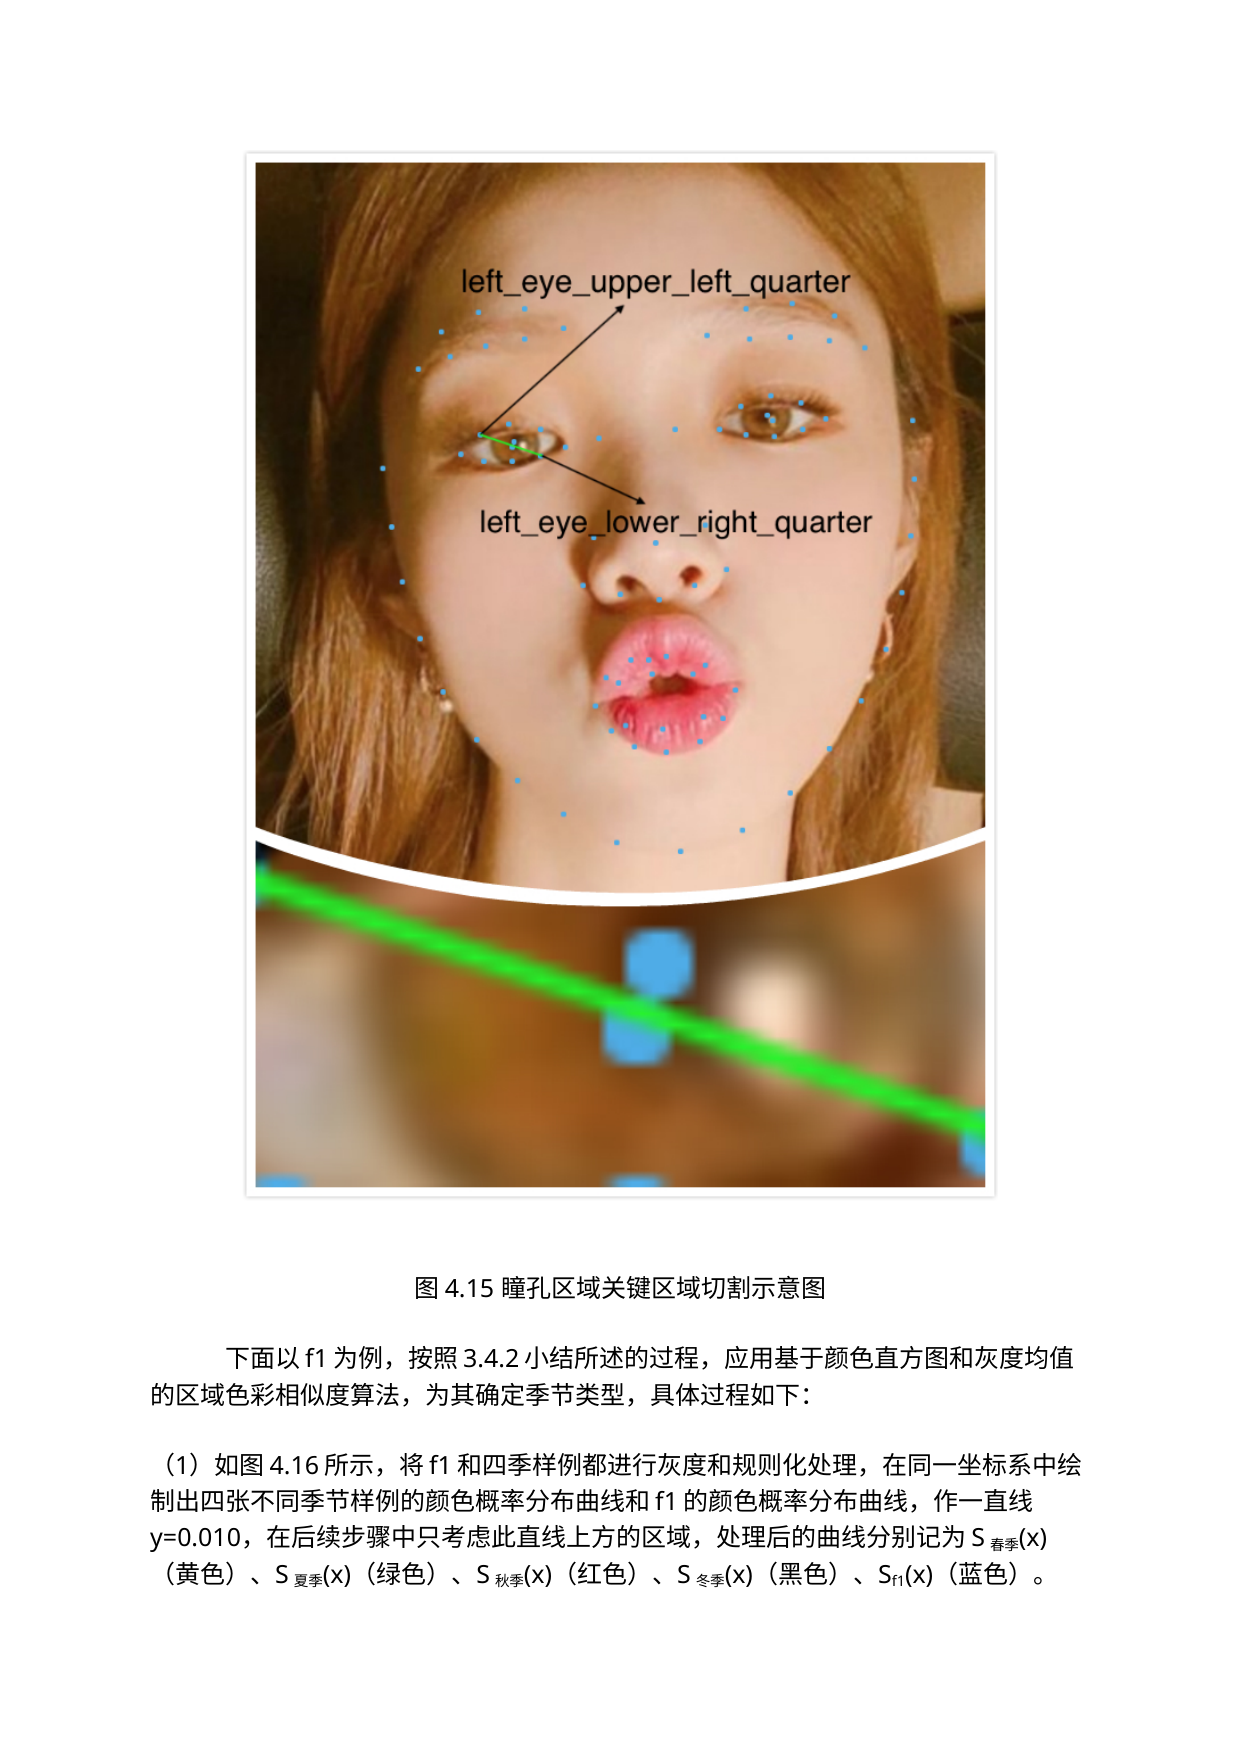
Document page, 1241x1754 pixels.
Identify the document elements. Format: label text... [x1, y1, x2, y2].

picture [242, 150, 998, 1201]
text 图4.15 瞳孔区域关键区域切割示意图 [150, 1268, 1090, 1305]
text （1）如图4.16所示，将f1和四季样例都进行灰度和规则化处理，在同一坐标系中绘制出四张不同季节样例的颜色概率分布曲线和f1的颜色概率分布曲线，作一直线y=0.010，在后续步骤中只考虑此直线上方的区域，处理后的曲线分别记为S春季(x)（黄色）、S夏季(x)（绿色）、S秋季(x)（红色）、S冬季(x)（黑色）、Sf1(x)（蓝色）。 [150, 1445, 1090, 1590]
text 下面以f1为例，按照3.4.2小结所述的过程，应用基于颜色直方图和灰度均值的区域色彩相似度算法，为其确定季节类型，具体过程如下： [150, 1339, 1090, 1411]
